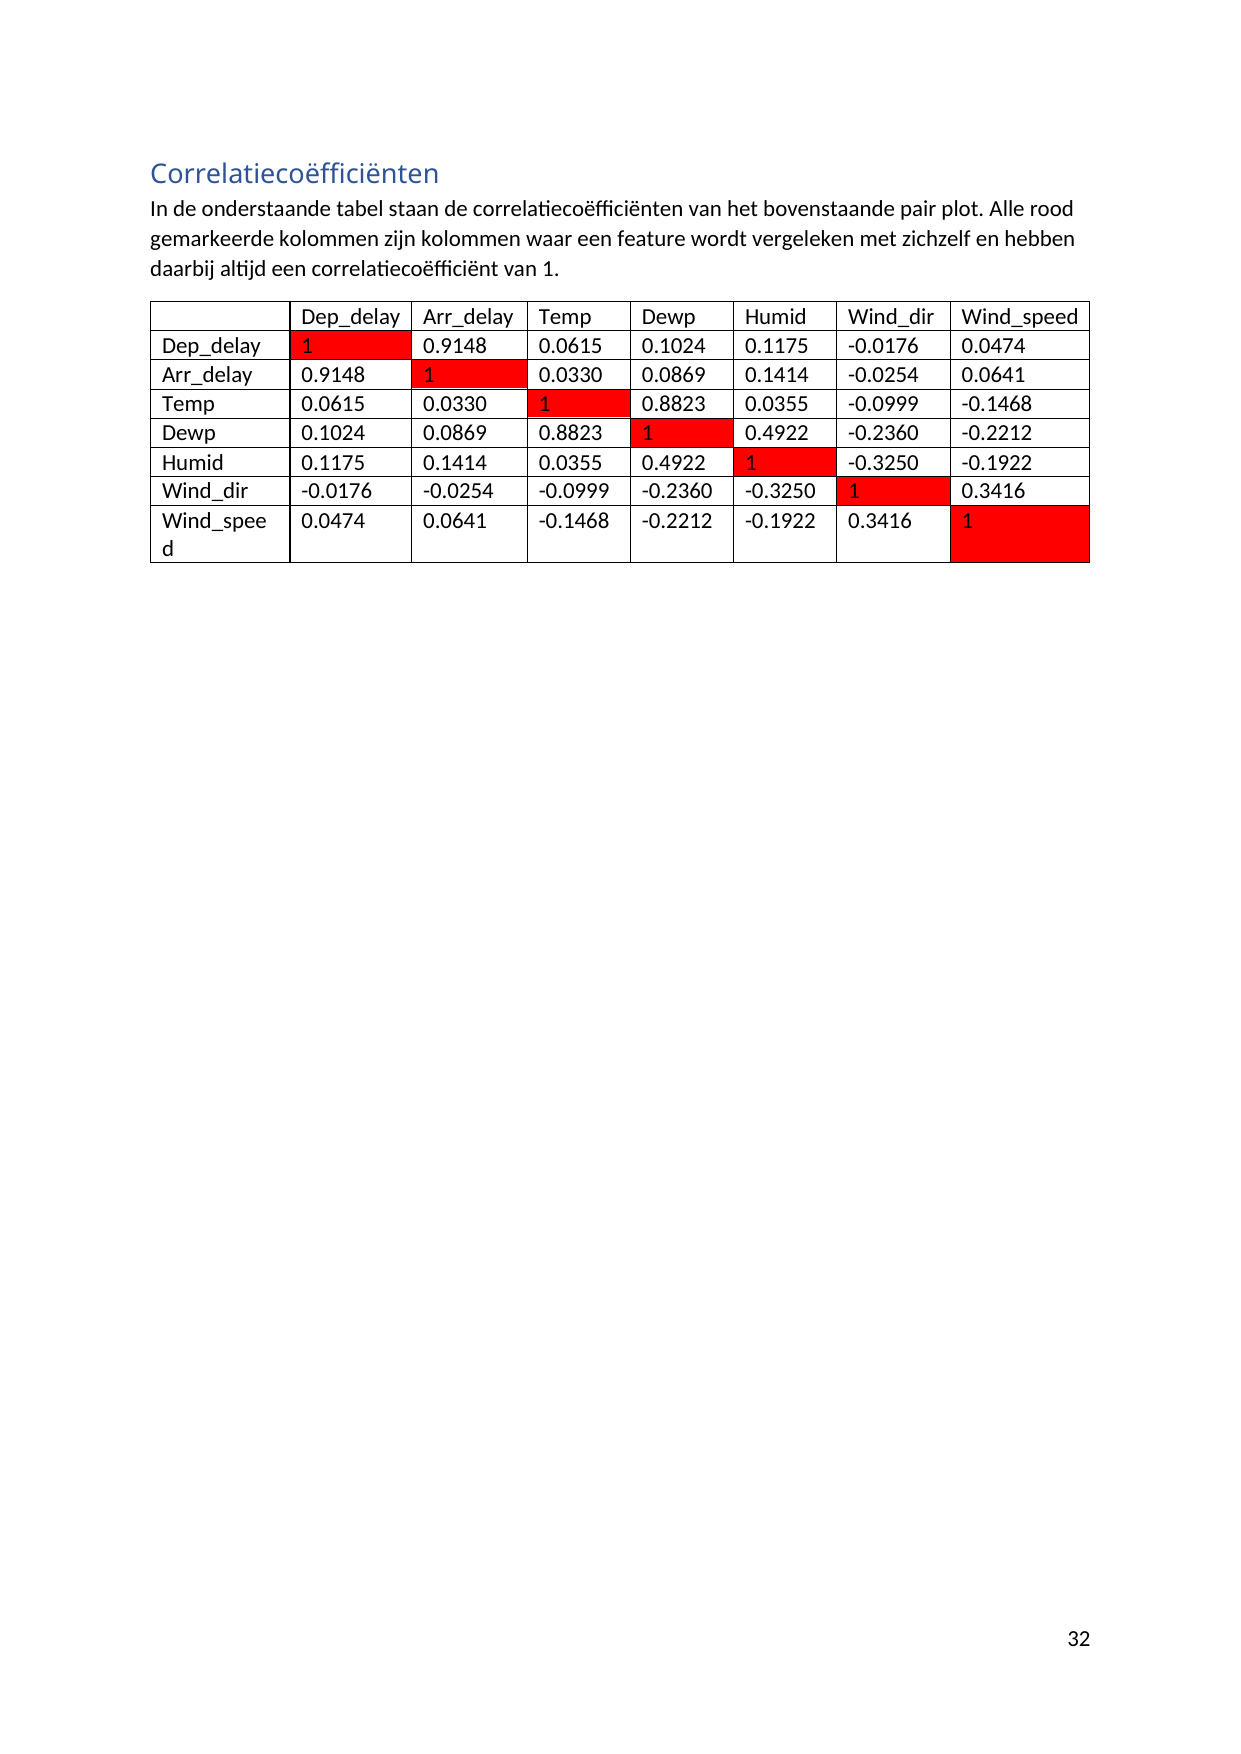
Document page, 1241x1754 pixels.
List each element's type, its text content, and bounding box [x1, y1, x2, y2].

table_cell -0.0999 [837, 390, 950, 417]
table_cell -0.1468 [951, 390, 1089, 417]
table_cell 1 [528, 390, 630, 417]
table_cell 0.4922 [734, 419, 836, 447]
table_cell 0.3416 [837, 506, 950, 562]
table_cell Temp [151, 390, 289, 417]
table_cell -0.0254 [412, 477, 527, 505]
table_header Humid [734, 302, 836, 330]
table_cell 0.0330 [412, 390, 527, 417]
table_cell 0.0474 [291, 506, 411, 562]
table_cell Humid [151, 448, 289, 476]
table_cell -0.2360 [837, 419, 950, 447]
table_cell Dep_delay [151, 331, 289, 359]
table_cell 0.1175 [734, 331, 836, 359]
table_cell -0.1922 [951, 448, 1089, 476]
table_cell -0.0176 [837, 331, 950, 359]
table_cell 0.8823 [631, 390, 733, 417]
table_cell -0.3250 [734, 477, 836, 505]
table_cell -0.0254 [837, 360, 950, 388]
table_cell -0.0176 [291, 477, 411, 505]
table_cell -0.3250 [837, 448, 950, 476]
table_header Wind_dir [837, 302, 950, 330]
table_cell 0.1024 [631, 331, 733, 359]
table_cell 0.0330 [528, 360, 630, 388]
table_cell 0.0474 [951, 331, 1089, 359]
table_cell 0.1175 [291, 448, 411, 476]
table_cell 0.0615 [528, 331, 630, 359]
table_header Wind_speed [951, 302, 1089, 330]
table_cell 0.0869 [412, 419, 527, 447]
text In de onderstaande tabel staan de correlatiecoëfficiënten van het bovenstaande pair plot. Alle rood gemarkeerde kolommen zijn kolommen waar een feature wordt vergeleken met zichzelf en hebben daarbij altijd een correlatiecoëfficiënt van 1. [150, 194, 1090, 282]
table_cell 1 [631, 419, 733, 447]
table_cell 0.1414 [412, 448, 527, 476]
table_cell 1 [951, 506, 1089, 562]
table_cell -0.1468 [528, 506, 630, 562]
table_cell 0.8823 [528, 419, 630, 447]
table_cell 0.0355 [734, 390, 836, 417]
table_cell 0.3416 [951, 477, 1089, 505]
table_cell 1 [837, 477, 950, 505]
table_cell 0.0615 [291, 390, 411, 417]
table_cell 0.9148 [291, 360, 411, 388]
table_cell 0.0355 [528, 448, 630, 476]
table_cell 1 [412, 360, 527, 388]
table_cell -0.0999 [528, 477, 630, 505]
table_cell 0.0641 [412, 506, 527, 562]
table_cell 0.9148 [412, 331, 527, 359]
table_cell Arr_delay [151, 360, 289, 388]
table_cell Dewp [151, 419, 289, 447]
table_header Temp [528, 302, 630, 330]
table_cell Wind_speed [151, 506, 289, 562]
table_cell -0.2212 [951, 419, 1089, 447]
table_cell 0.0869 [631, 360, 733, 388]
table_cell -0.1922 [734, 506, 836, 562]
table_cell 0.1024 [291, 419, 411, 447]
table_cell 1 [734, 448, 836, 476]
table_cell 1 [291, 331, 411, 359]
subtitle Correlatiecoëfficiënten [150, 154, 1090, 191]
table_header [151, 302, 289, 330]
table_cell 0.0641 [951, 360, 1089, 388]
table_cell 0.4922 [631, 448, 733, 476]
table_header Arr_delay [412, 302, 527, 330]
table_cell Wind_dir [151, 477, 289, 505]
table_cell 0.1414 [734, 360, 836, 388]
table_cell -0.2360 [631, 477, 733, 505]
table_header Dep_delay [291, 302, 411, 330]
table_header Dewp [631, 302, 733, 330]
table_cell -0.2212 [631, 506, 733, 562]
